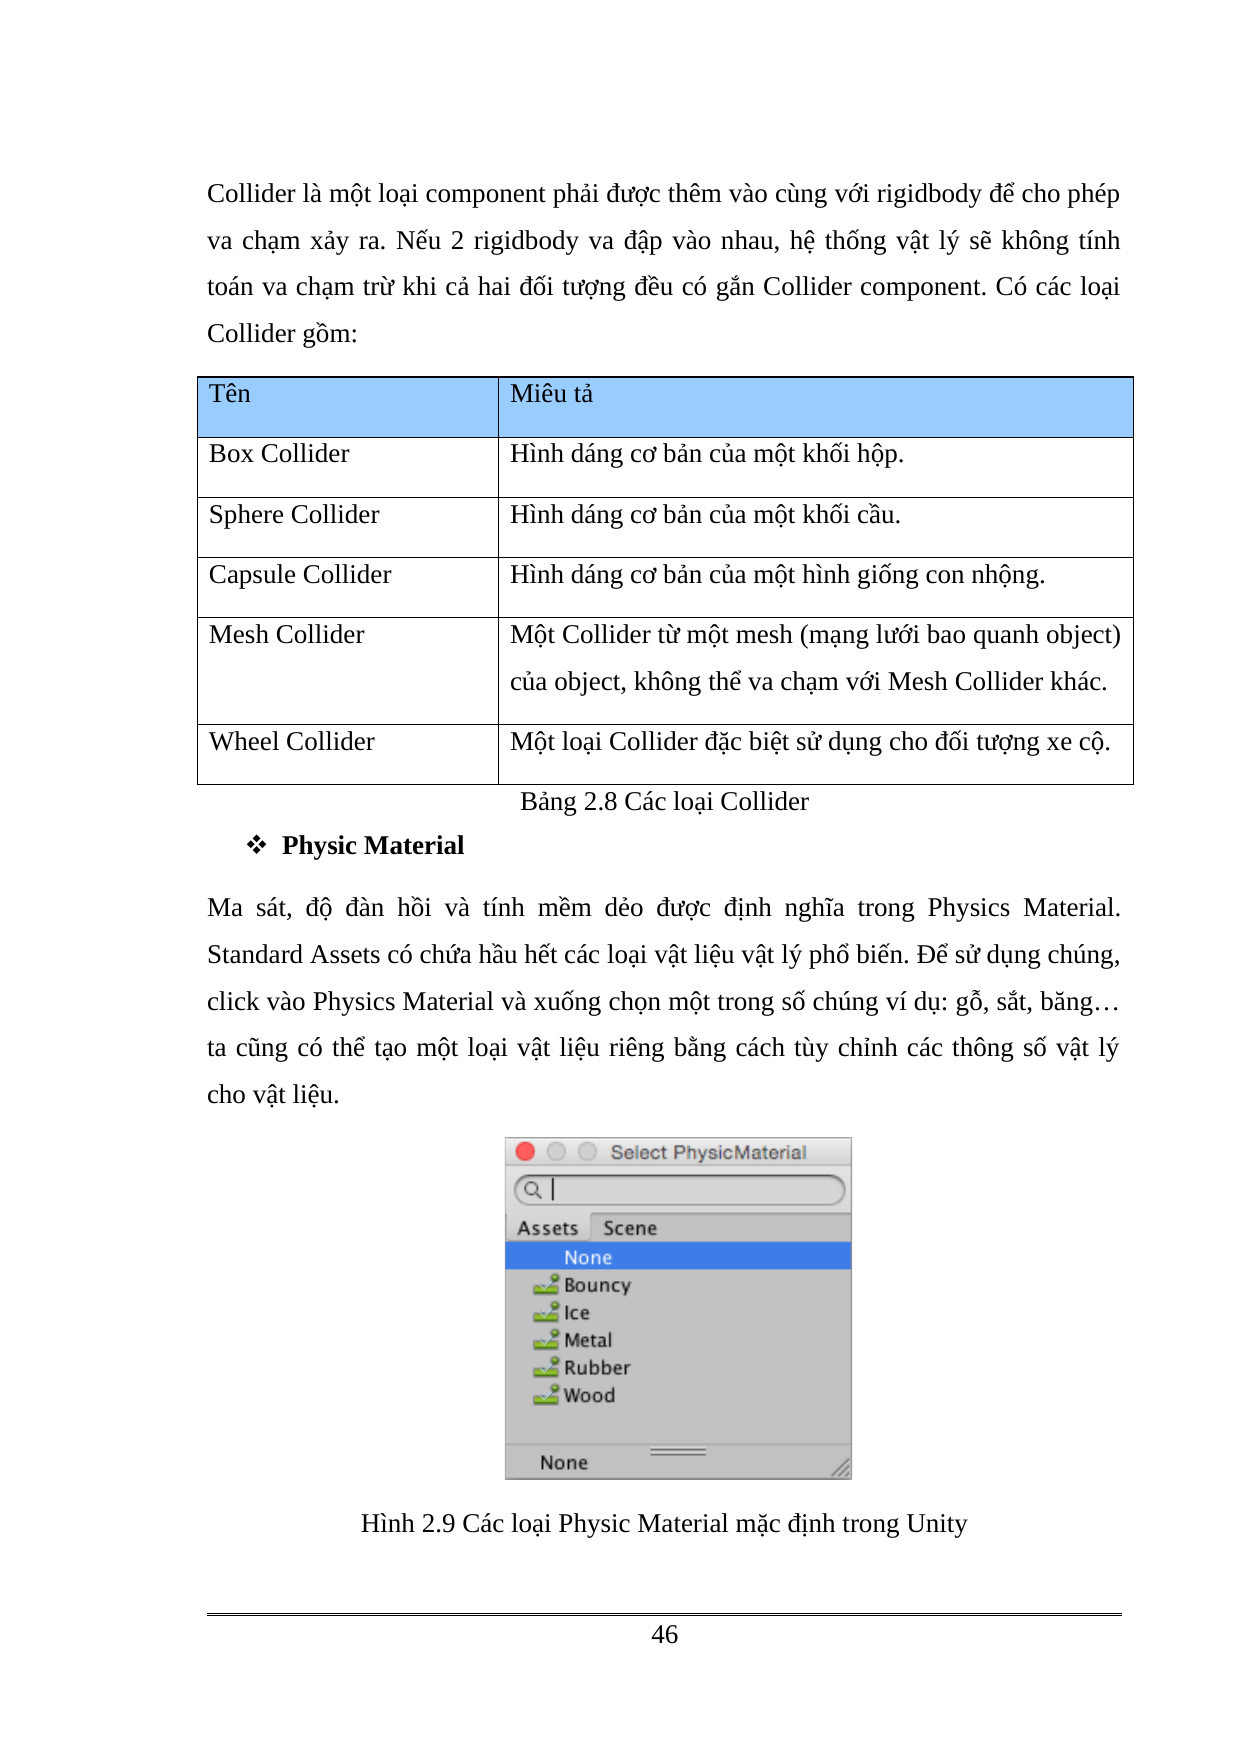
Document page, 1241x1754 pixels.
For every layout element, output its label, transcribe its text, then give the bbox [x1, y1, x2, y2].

table_cell Hình dáng cơ bản của một khối hộp. [499, 438, 1133, 497]
table_cell Box Collider [198, 438, 498, 497]
table_cell Wheel Collider [198, 725, 498, 784]
table_cell Hình dáng cơ bản của một hình giống con nhộng. [499, 558, 1133, 617]
table_cell Sphere Collider [198, 498, 498, 557]
table_cell Một Collider từ một mesh (mạng lưới bao quanh object) của object, không thể va chạm với Mesh Collider khác. [499, 618, 1133, 724]
table_header Miêu tả [499, 378, 1133, 437]
table_header Tên [198, 378, 498, 437]
list Physic Material [244, 829, 1122, 860]
table_cell Mesh Collider [198, 618, 498, 724]
table_cell Capsule Collider [198, 558, 498, 617]
picture [504, 1137, 853, 1480]
text Collider là một loại component phải được thêm vào cùng với rigidbody để cho phép va chạm xảy ra. Nếu 2 rigidbody va đập vào nhau, hệ thống vật lý sẽ không tính toán va chạm trừ khi cả hai đối tượng đều có gắn Collider component. Có các loại Collider gồm: [207, 177, 1122, 348]
table_cell Một loại Collider đặc biệt sử dụng cho đối tượng xe cộ. [499, 725, 1133, 784]
text Ma sát, độ đàn hồi và tính mềm dẻo được định nghĩa trong Physics Material. Standard Assets có chứa hầu hết các loại vật liệu vật lý phổ biến. Để sử dụng chúng, click vào Physics Material và xuống chọn một trong số chúng ví dụ: gỗ, sắt, băng… ta cũng có thể tạo một loại vật liệu riêng bằng cách tùy chỉnh các thông số vật lý cho vật liệu. [207, 891, 1122, 1109]
table_cell Hình dáng cơ bản của một khối cầu. [499, 498, 1133, 557]
